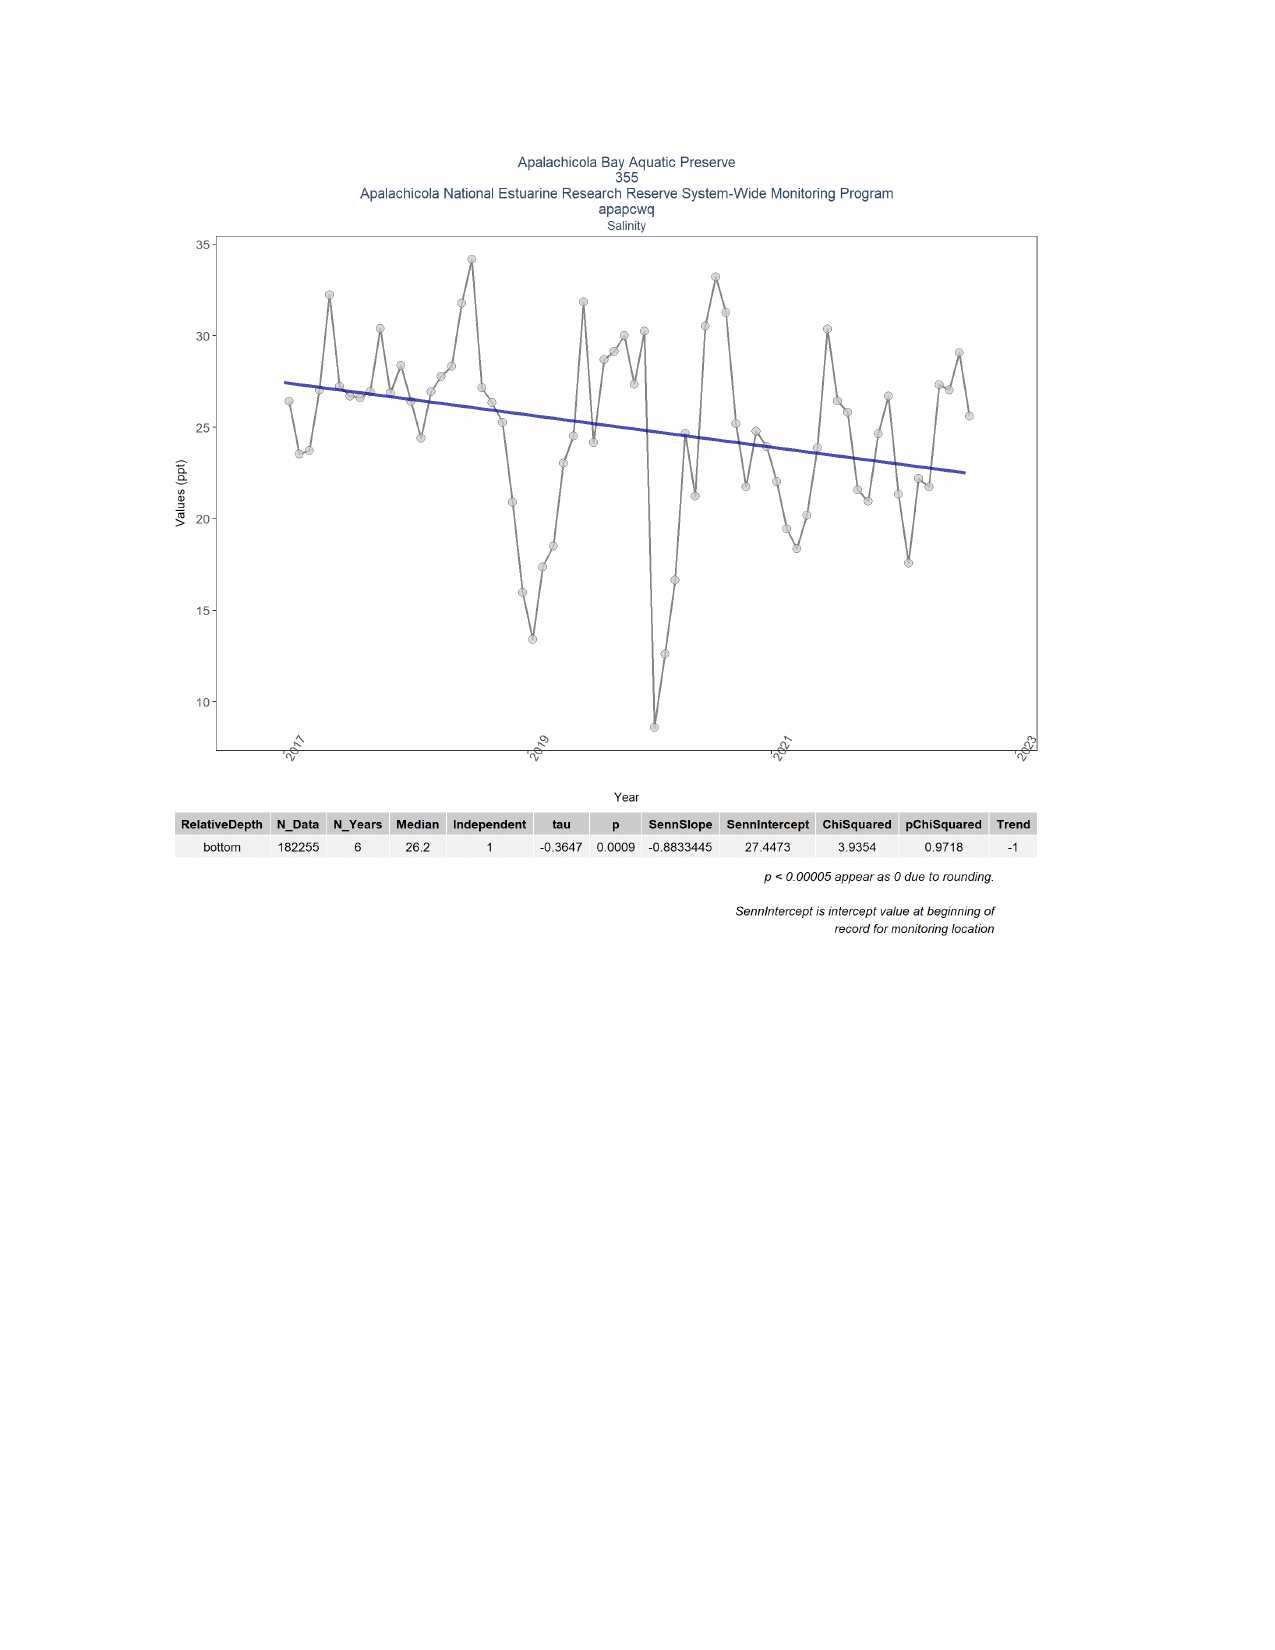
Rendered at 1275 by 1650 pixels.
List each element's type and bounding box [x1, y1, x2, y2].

picture [168, 150, 1044, 938]
